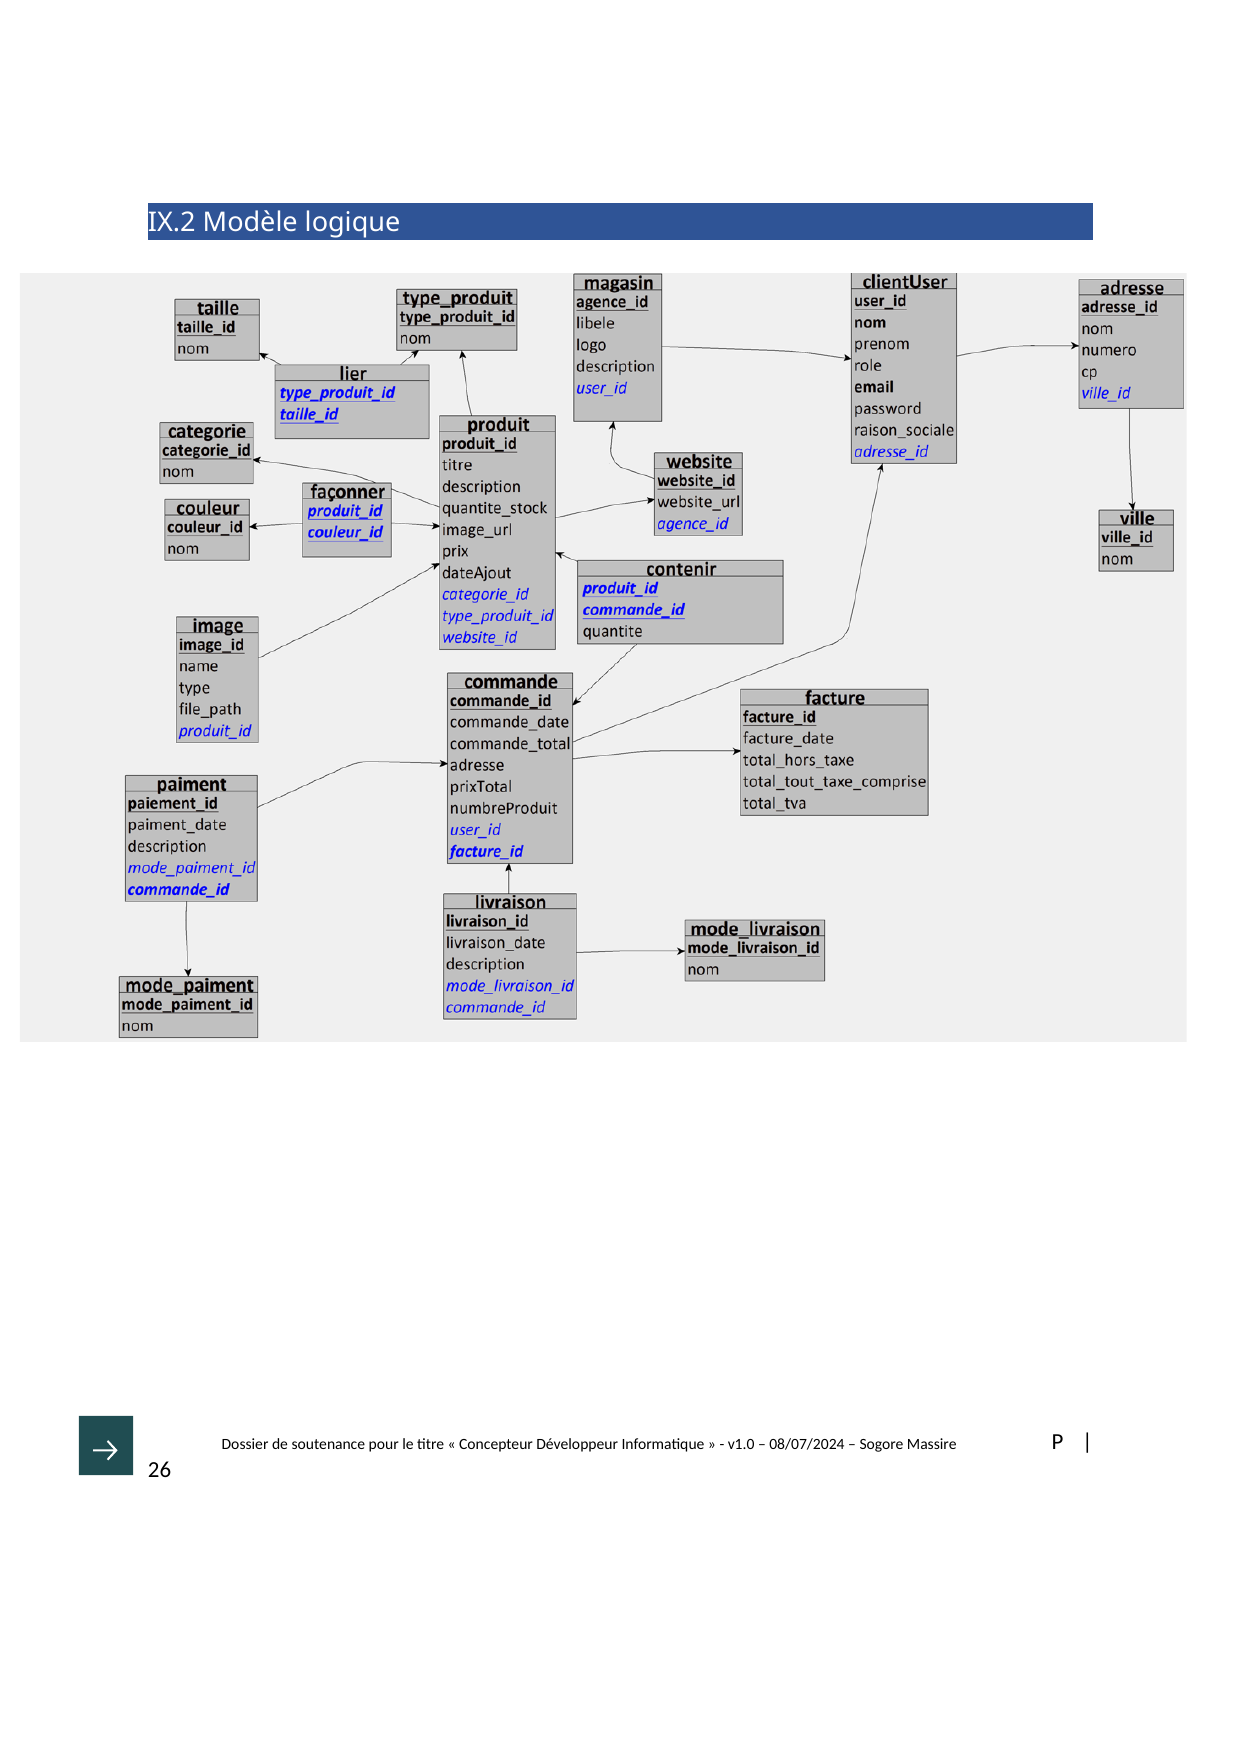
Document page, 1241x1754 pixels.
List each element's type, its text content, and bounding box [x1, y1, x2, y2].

picture [18, 273, 1187, 1040]
subtitle Modèle logique [148, 203, 1093, 240]
